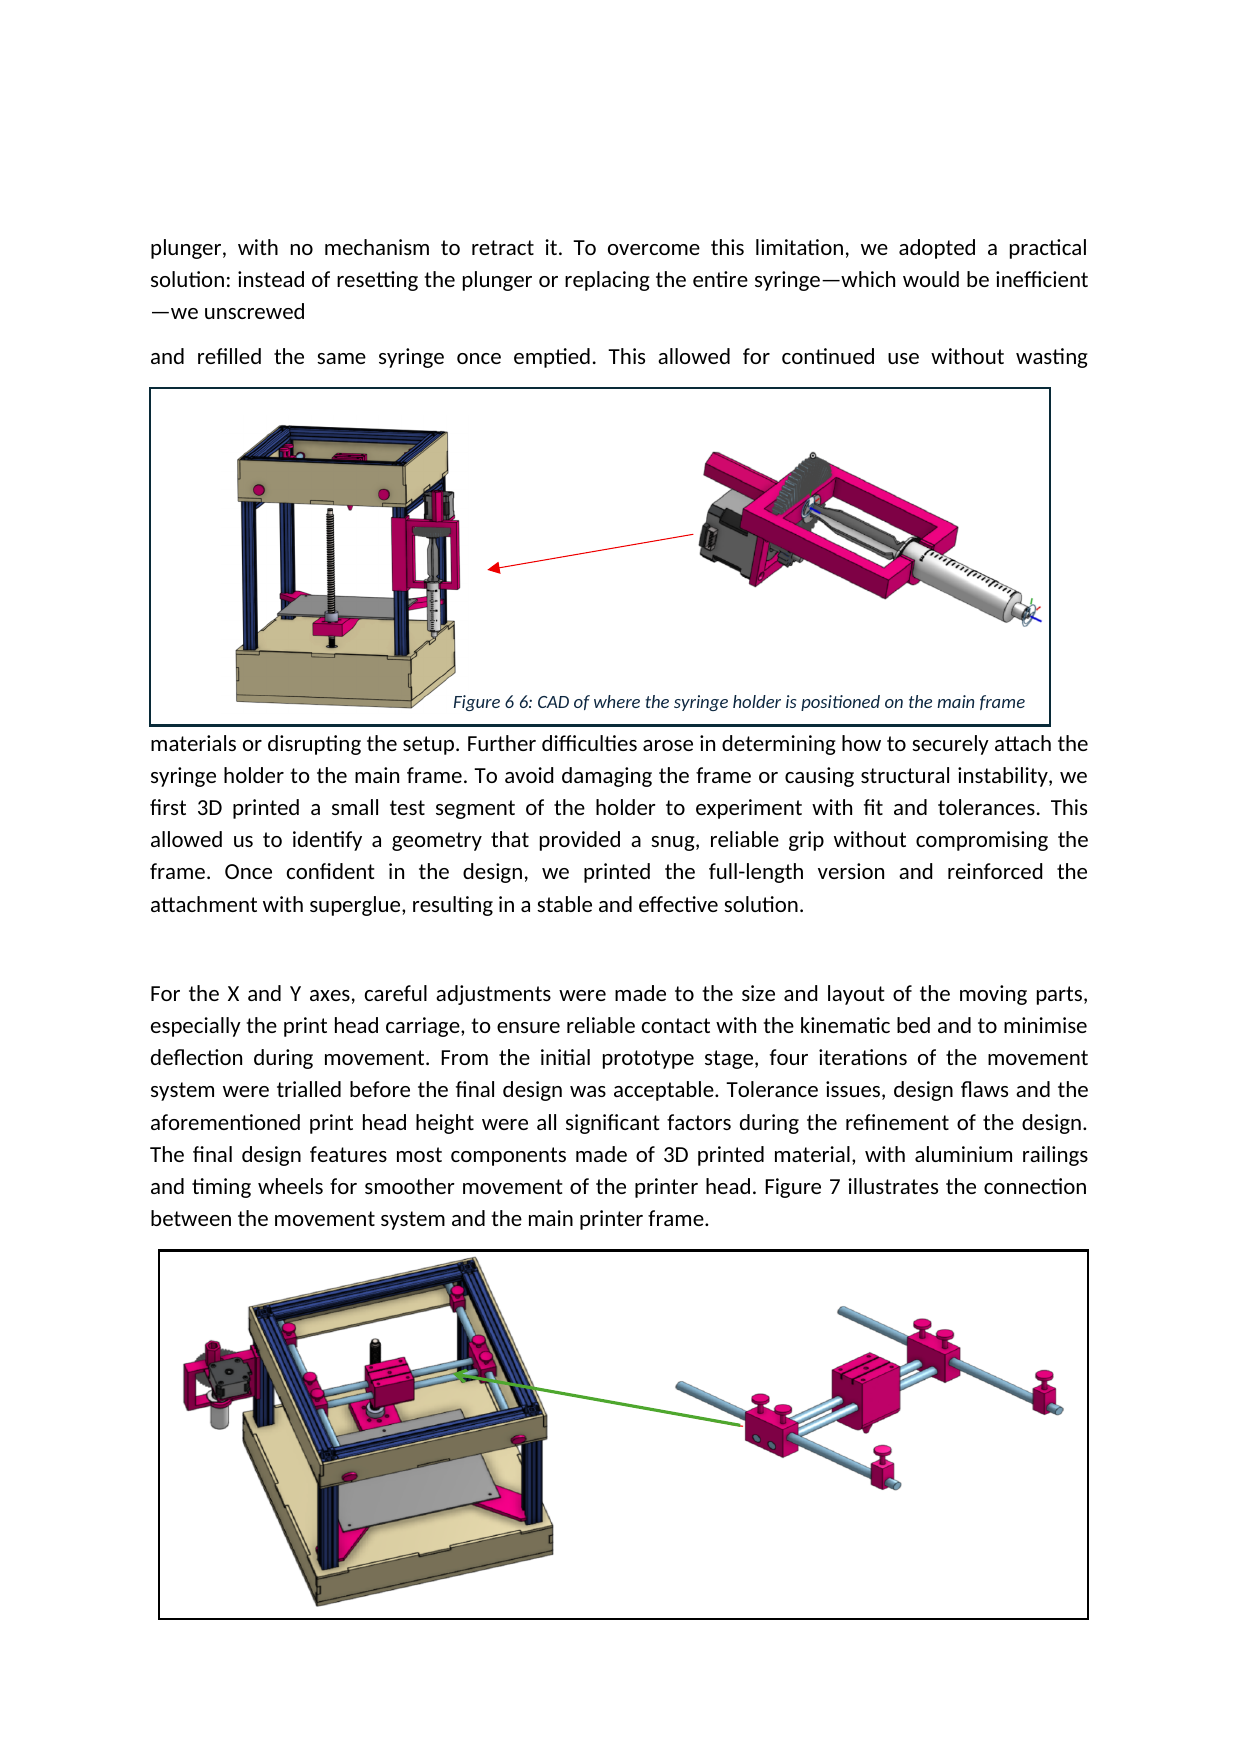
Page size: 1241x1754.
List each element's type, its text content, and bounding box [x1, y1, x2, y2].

text For the X and Y axes, careful adjustments were made to the size and layout of the moving parts, especially the print head carriage, to ensure reliable contact with the kinematic bed and to minimise deflection during movement. From the initial prototype stage, four iterations of the movement system were trialled before the final design was acceptable. Tolerance issues, design flaws and the aforementioned print head height were all significant factors during the refinement of the design. The final design features most components made of 3D printed material, with aluminium railings and timing wheels for smoother movement of the printer head. Figure 7 illustrates the connection between the movement system and the main printer frame. [150, 979, 1090, 1232]
picture [685, 439, 1049, 639]
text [150, 233, 1090, 325]
picture [657, 1283, 1076, 1518]
picture [168, 1253, 571, 1613]
picture [221, 415, 469, 714]
